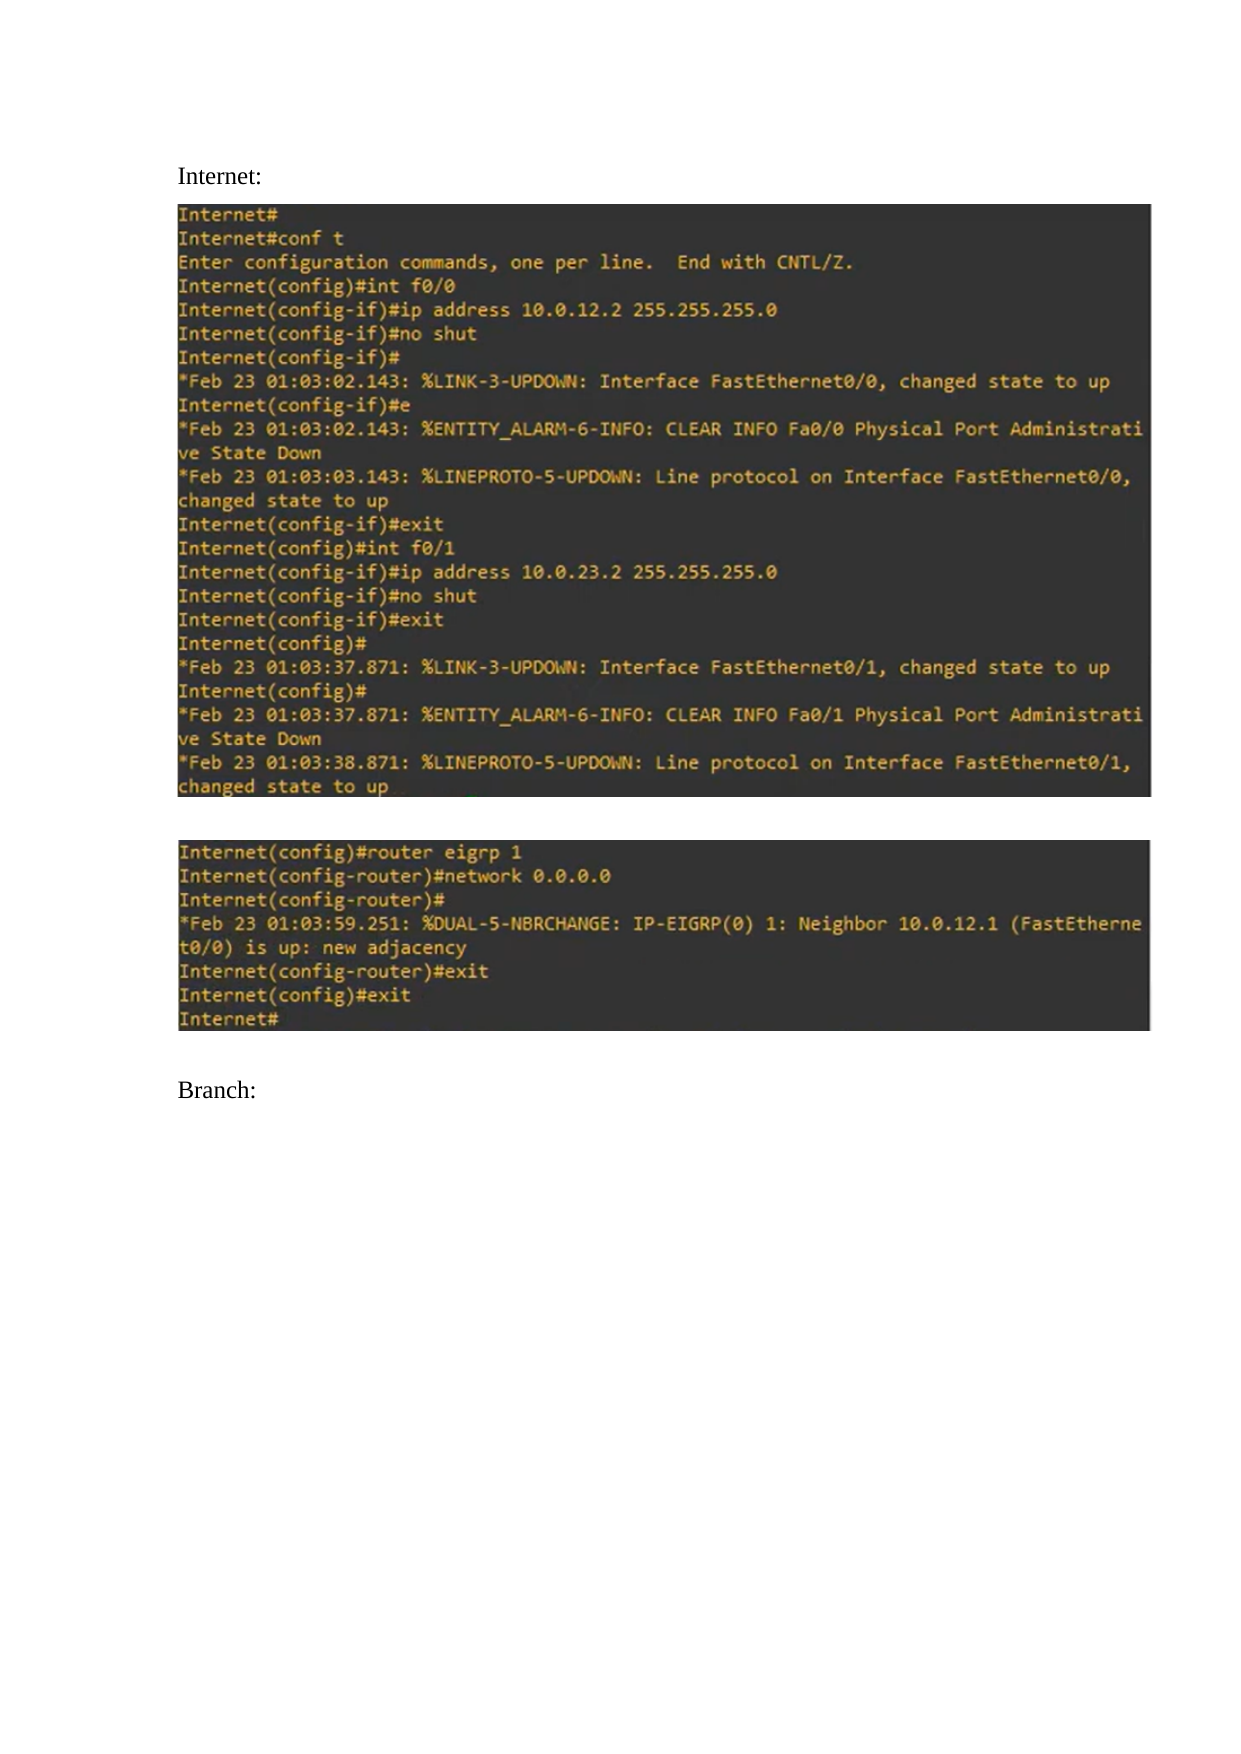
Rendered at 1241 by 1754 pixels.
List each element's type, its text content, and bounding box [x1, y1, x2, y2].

text Internet: [177, 118, 1122, 204]
picture [177, 204, 1153, 797]
picture [177, 840, 1153, 1031]
text Branch: [177, 1075, 1122, 1104]
